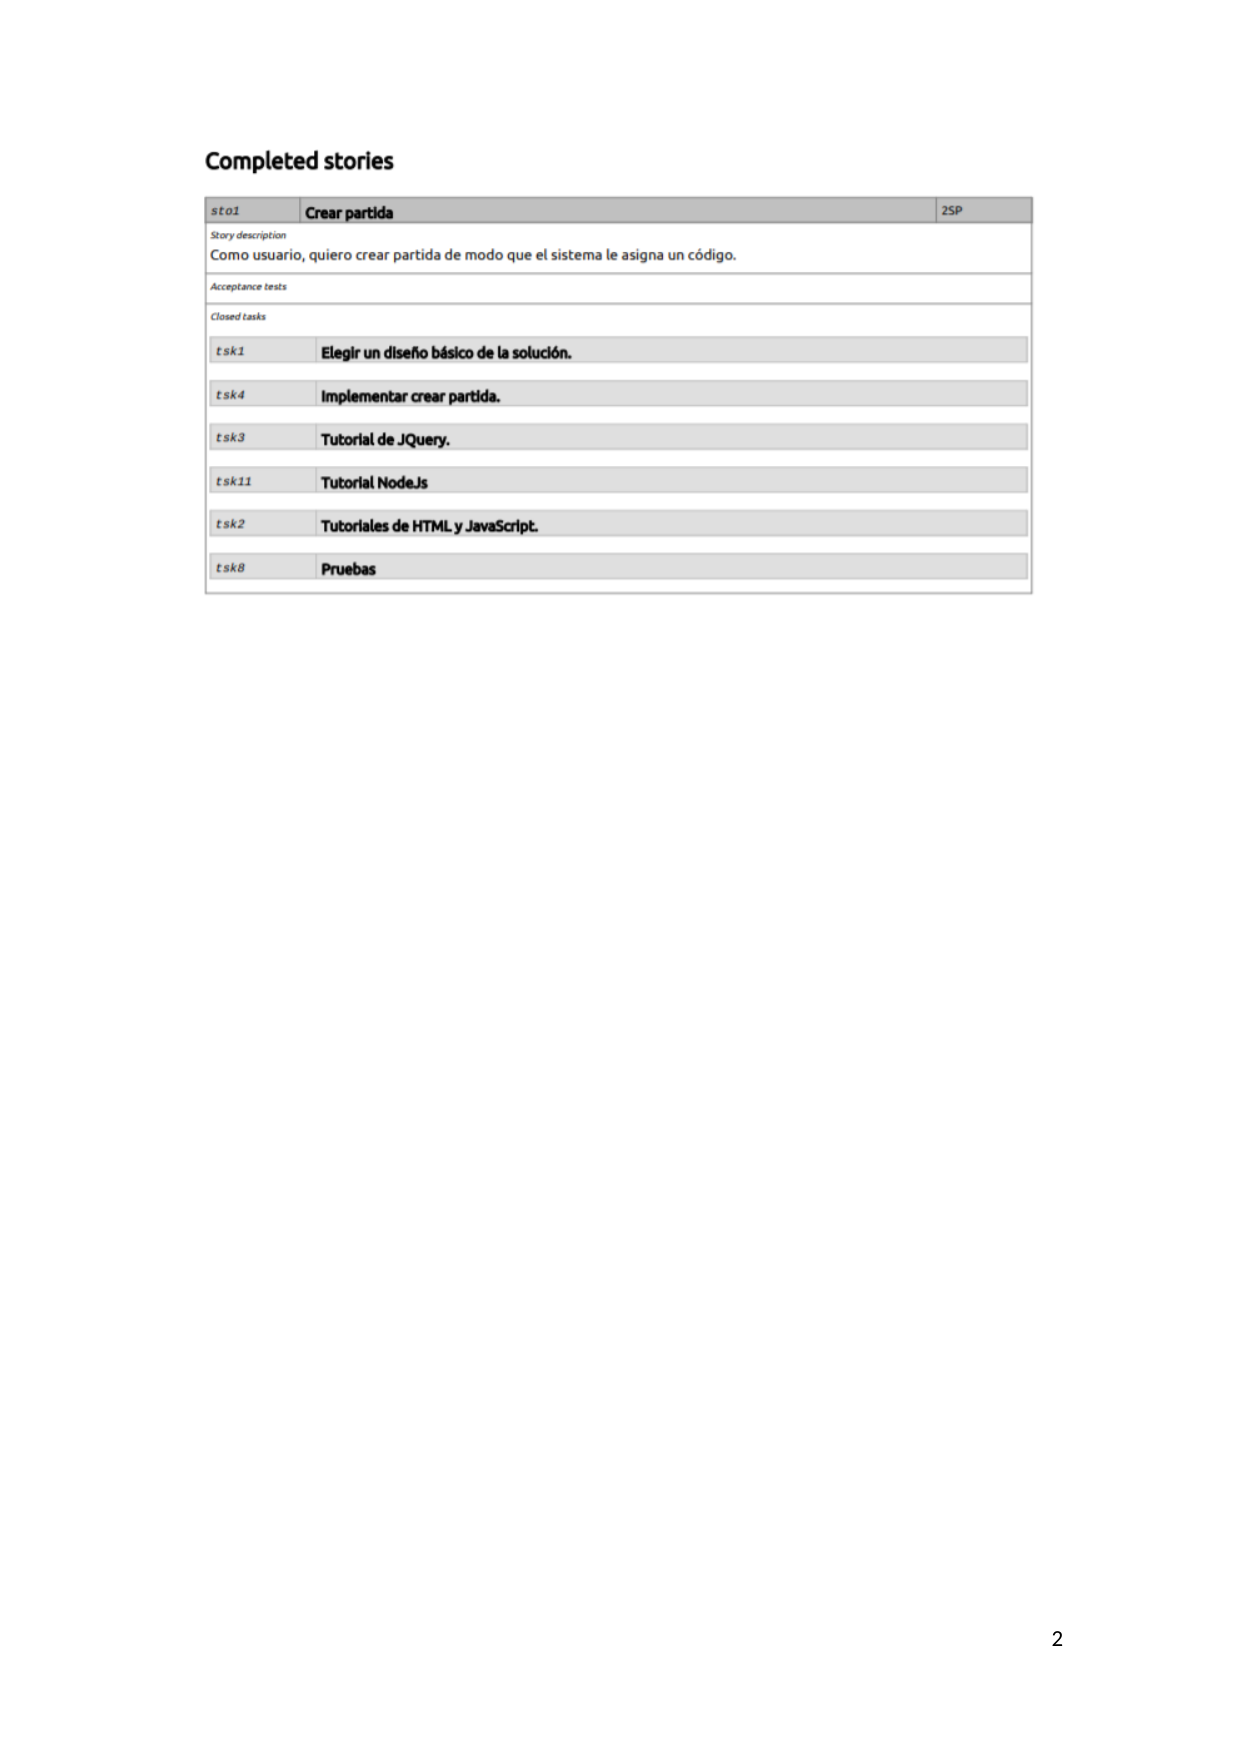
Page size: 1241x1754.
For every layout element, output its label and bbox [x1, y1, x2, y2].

picture [203, 147, 1037, 599]
